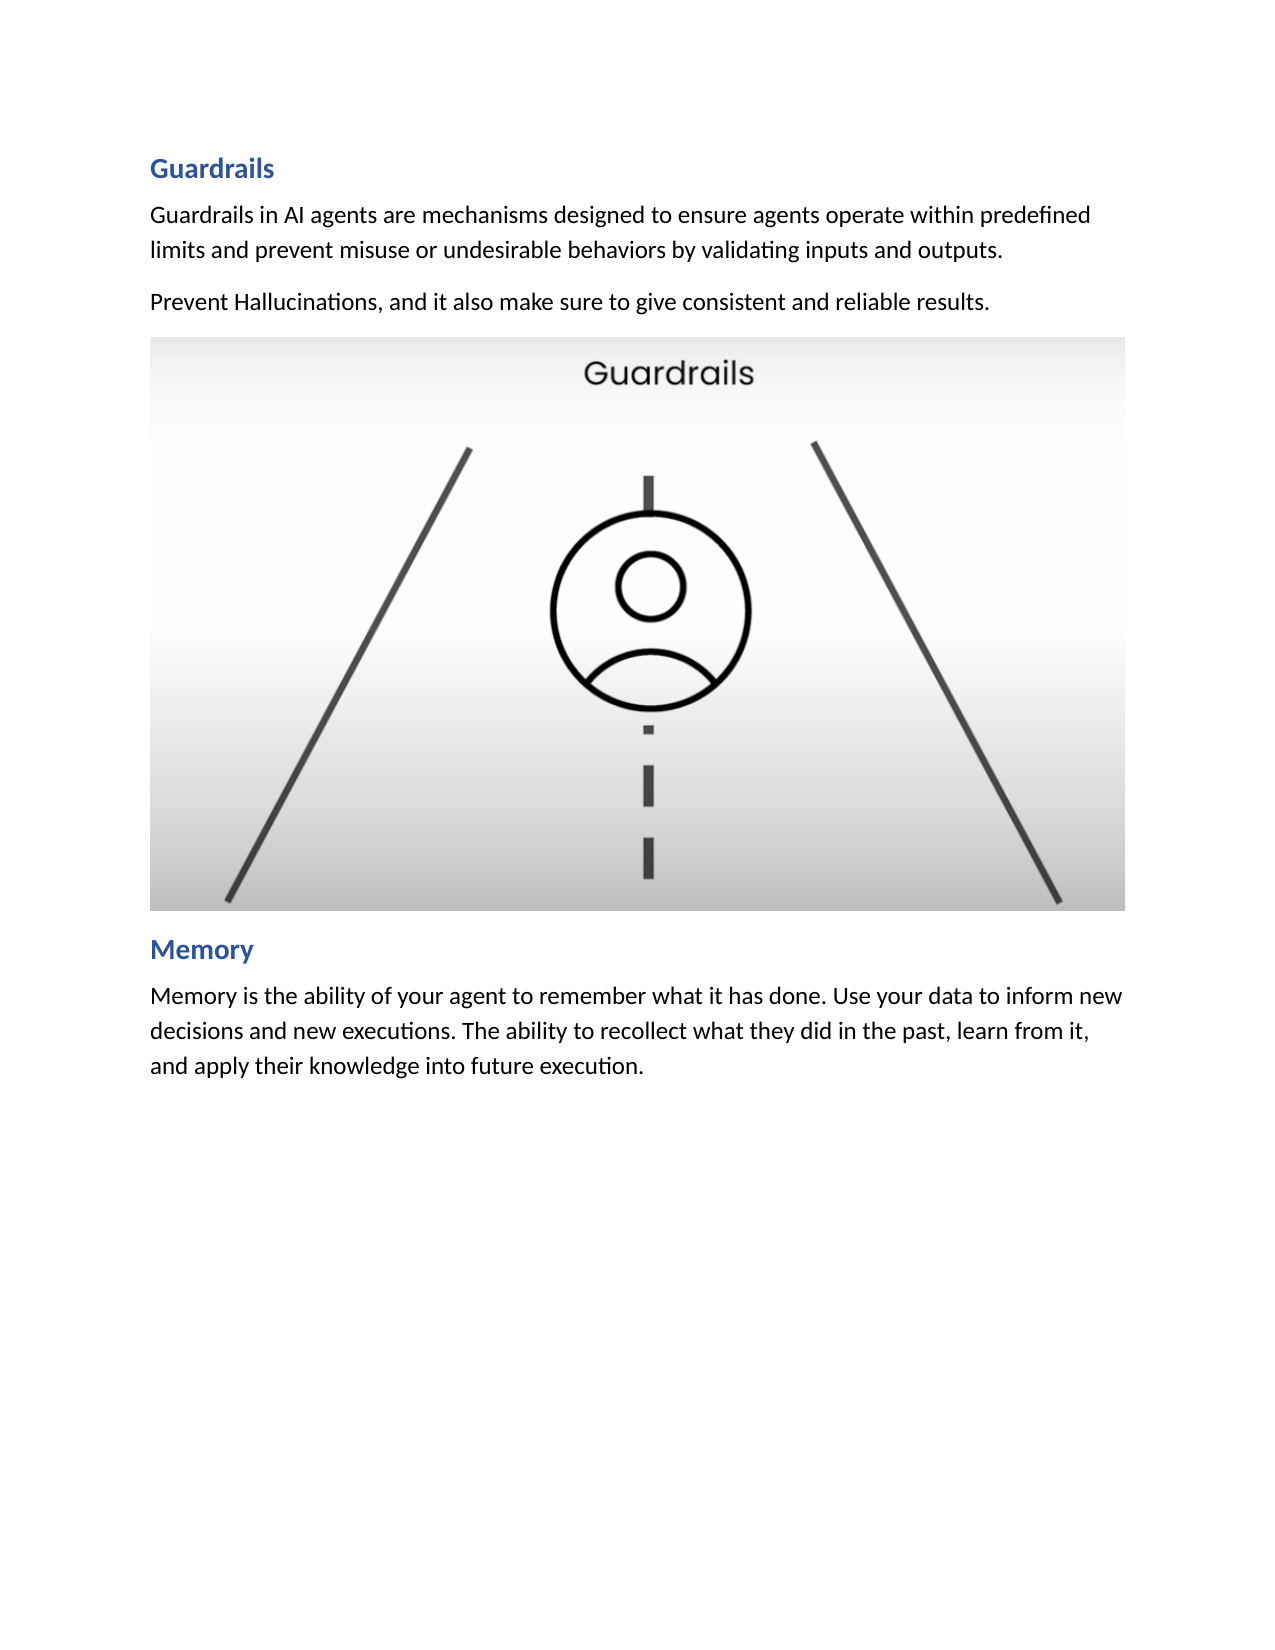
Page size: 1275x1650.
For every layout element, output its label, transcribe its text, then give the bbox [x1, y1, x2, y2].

subtitle Memory [150, 931, 1125, 967]
text Prevent Hallucinations, and it also make sure to give consistent and reliable results. [150, 286, 1125, 316]
subtitle Guardrails [150, 150, 1125, 186]
text Guardrails in AI agents are mechanisms designed to ensure agents operate within predefined limits and prevent misuse or undesirable behaviors by validating inputs and outputs. [150, 199, 1125, 265]
text Memory is the ability of your agent to remember what it has done. Use your data to inform new decisions and new executions. The ability to recollect what they did in the past, learn from it, and apply their knowledge into future execution. [150, 981, 1125, 1081]
picture [150, 337, 1125, 911]
